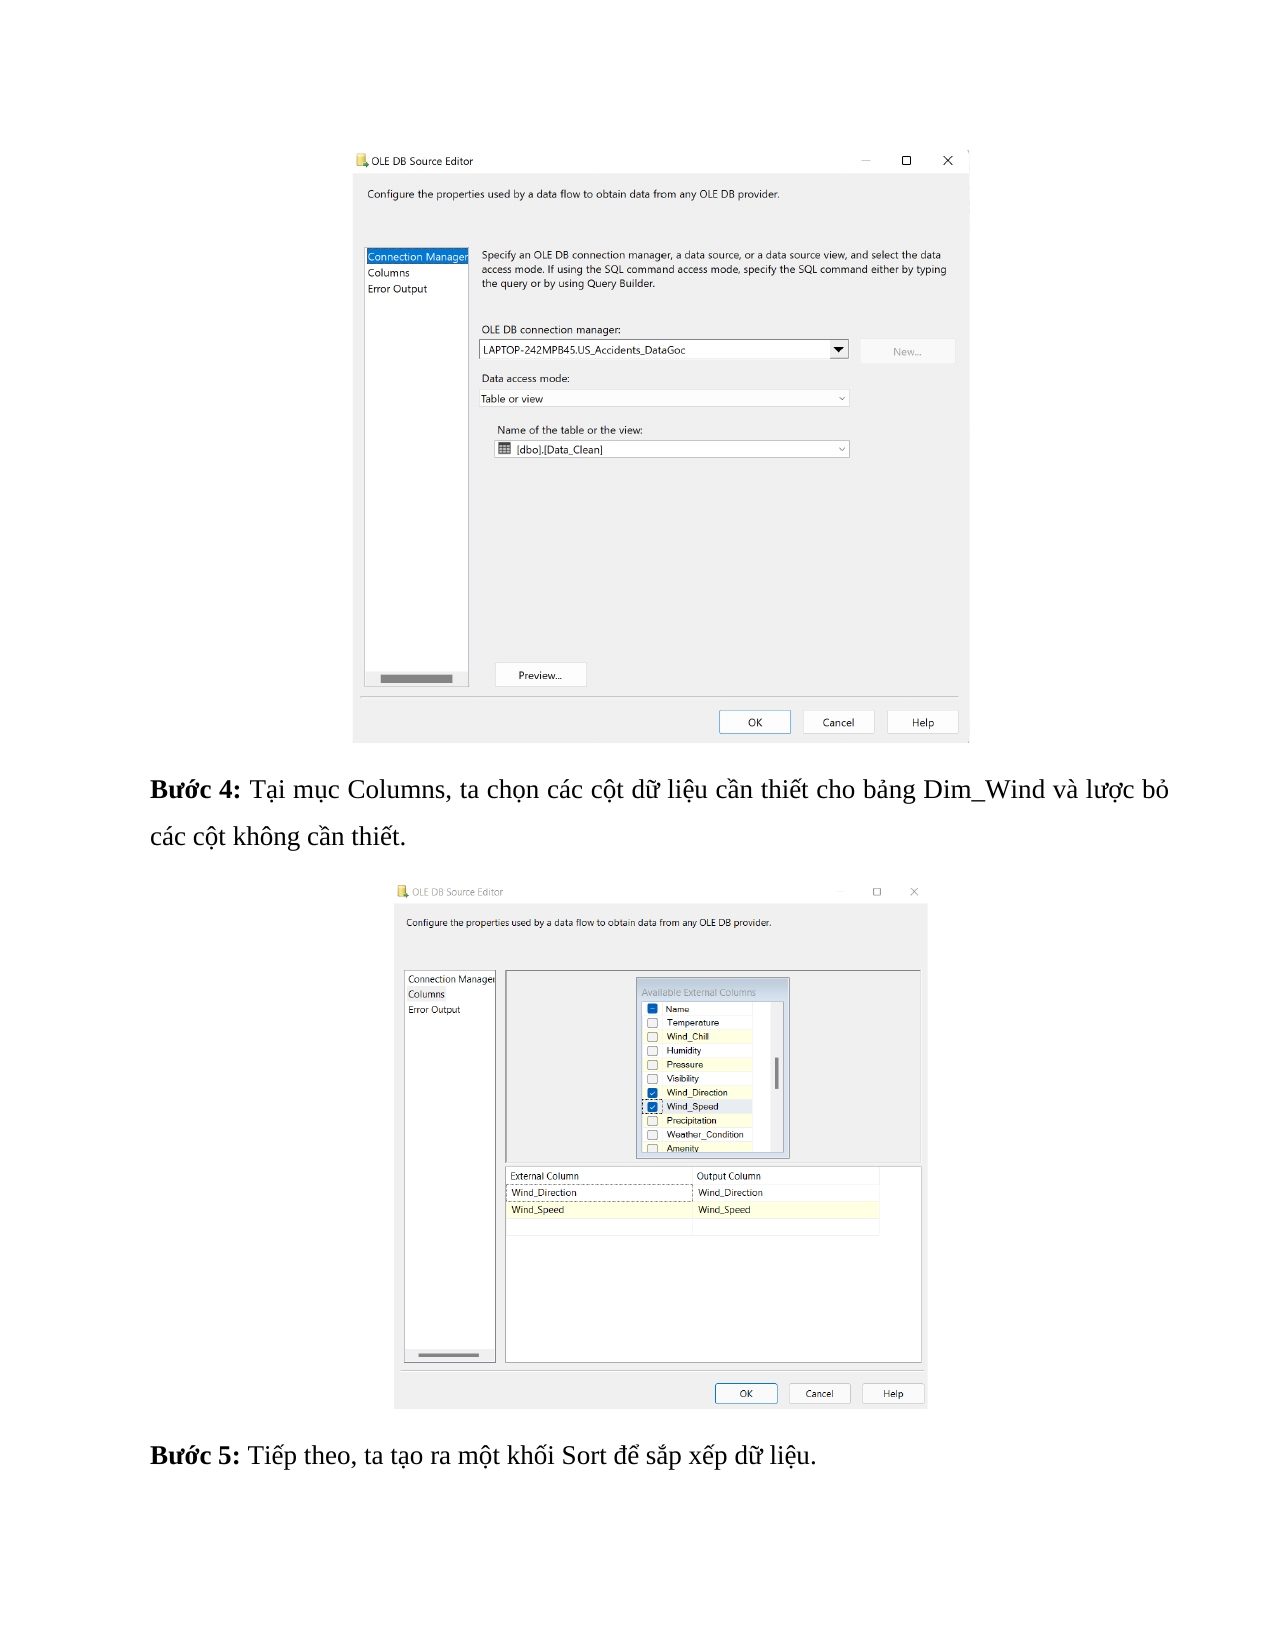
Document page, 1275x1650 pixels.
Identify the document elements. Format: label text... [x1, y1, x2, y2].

picture [394, 883, 928, 1409]
picture [352, 150, 970, 743]
text Bước 5: Tiếp theo, ta tạo ra một khối Sort để sắp xếp dữ liệu. [150, 1439, 1172, 1470]
text Bước 4: Tại mục Columns, ta chọn các cột dữ liệu cần thiết cho bảng Dim_Wind và lược bỏ các cột không cần thiết. [150, 773, 1172, 851]
